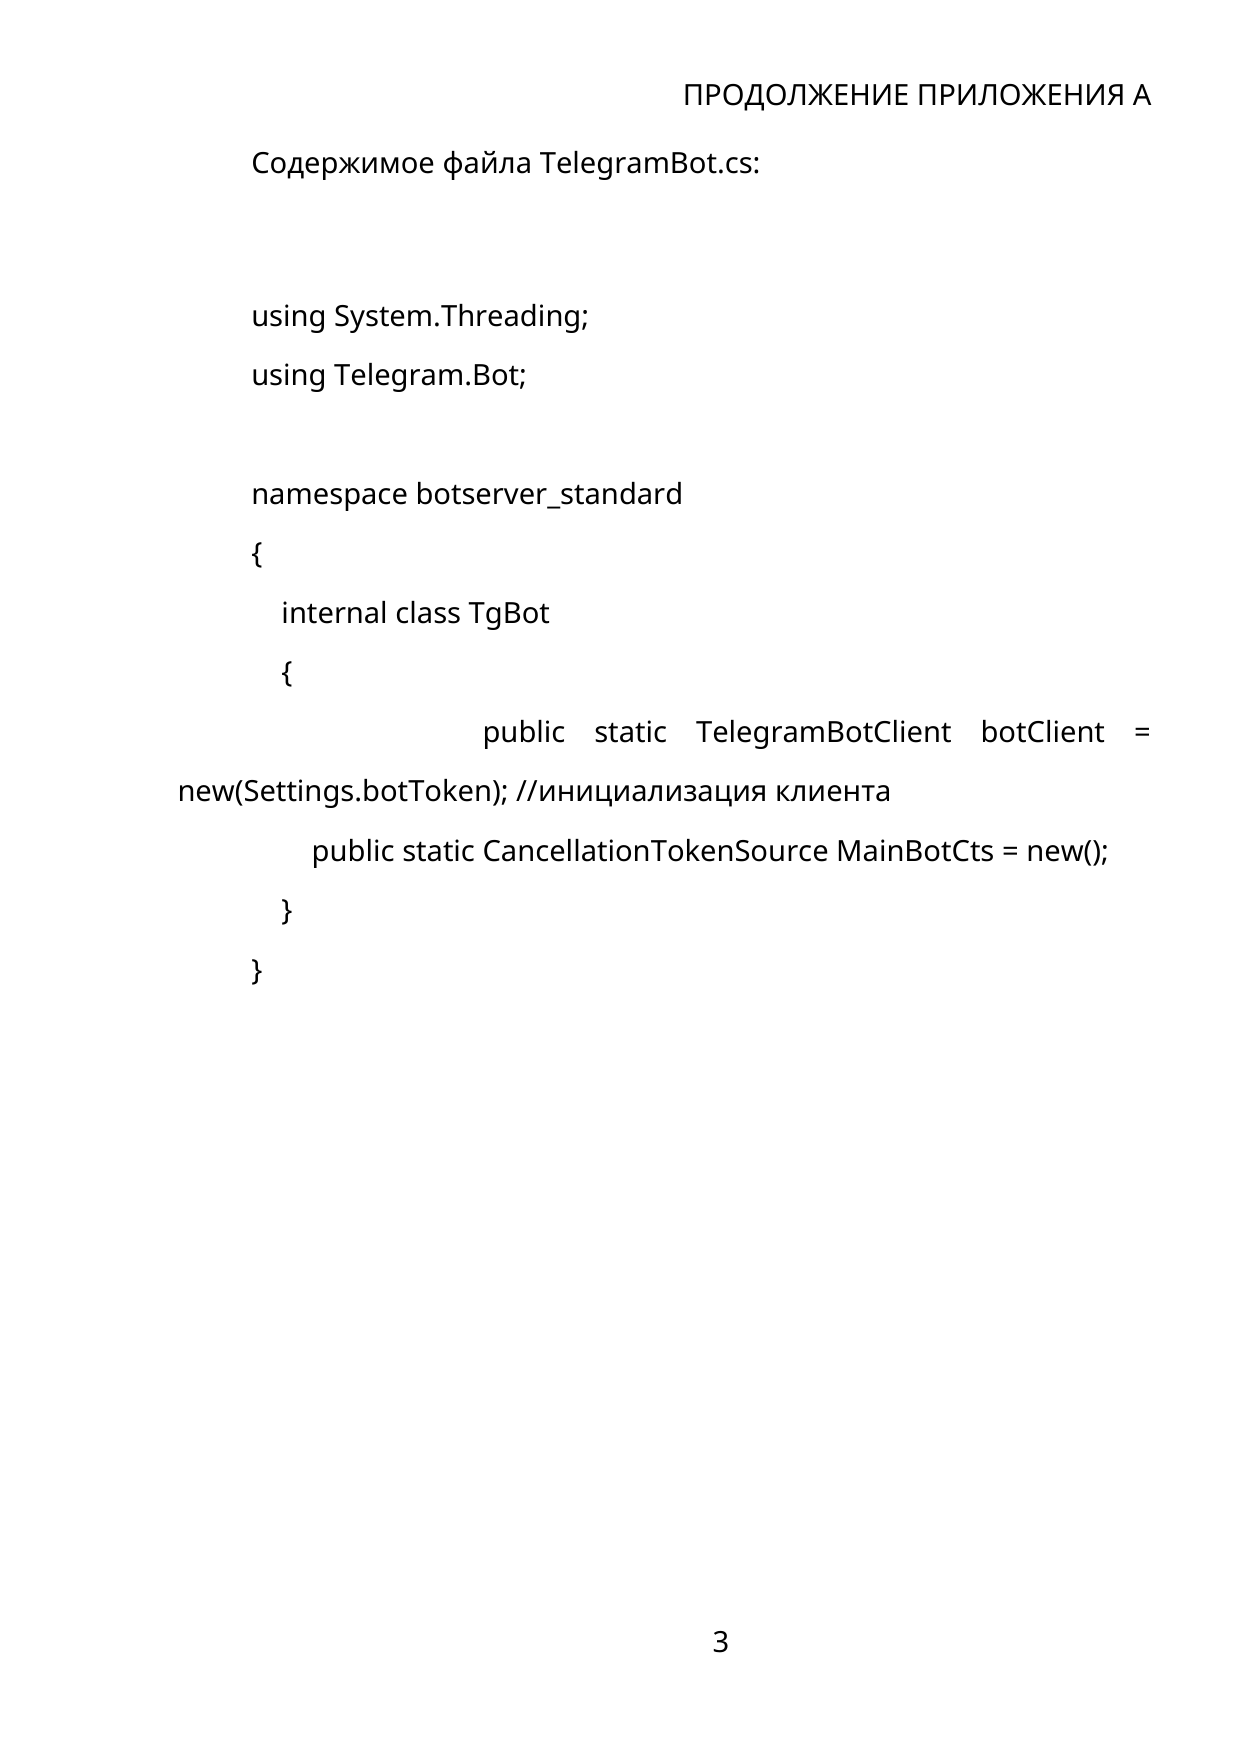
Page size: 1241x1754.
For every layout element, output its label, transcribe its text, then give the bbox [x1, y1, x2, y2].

text public static CancellationTokenSource MainBotCts = new(); [177, 830, 1152, 870]
text } [177, 949, 1152, 989]
text using Telegram.Bot; [177, 354, 1152, 394]
text public static TelegramBotClient botClient = new(Settings.botToken); //инициализация клиента [177, 711, 1152, 810]
text { [177, 652, 1152, 691]
text using System.Threading; [177, 295, 1152, 334]
text } [177, 890, 1152, 929]
text namespace botserver_standard [177, 473, 1152, 513]
text internal class TgBot [177, 592, 1152, 632]
text { [177, 533, 1152, 572]
text Содержимое файла TelegramBot.cs: [177, 143, 1152, 182]
